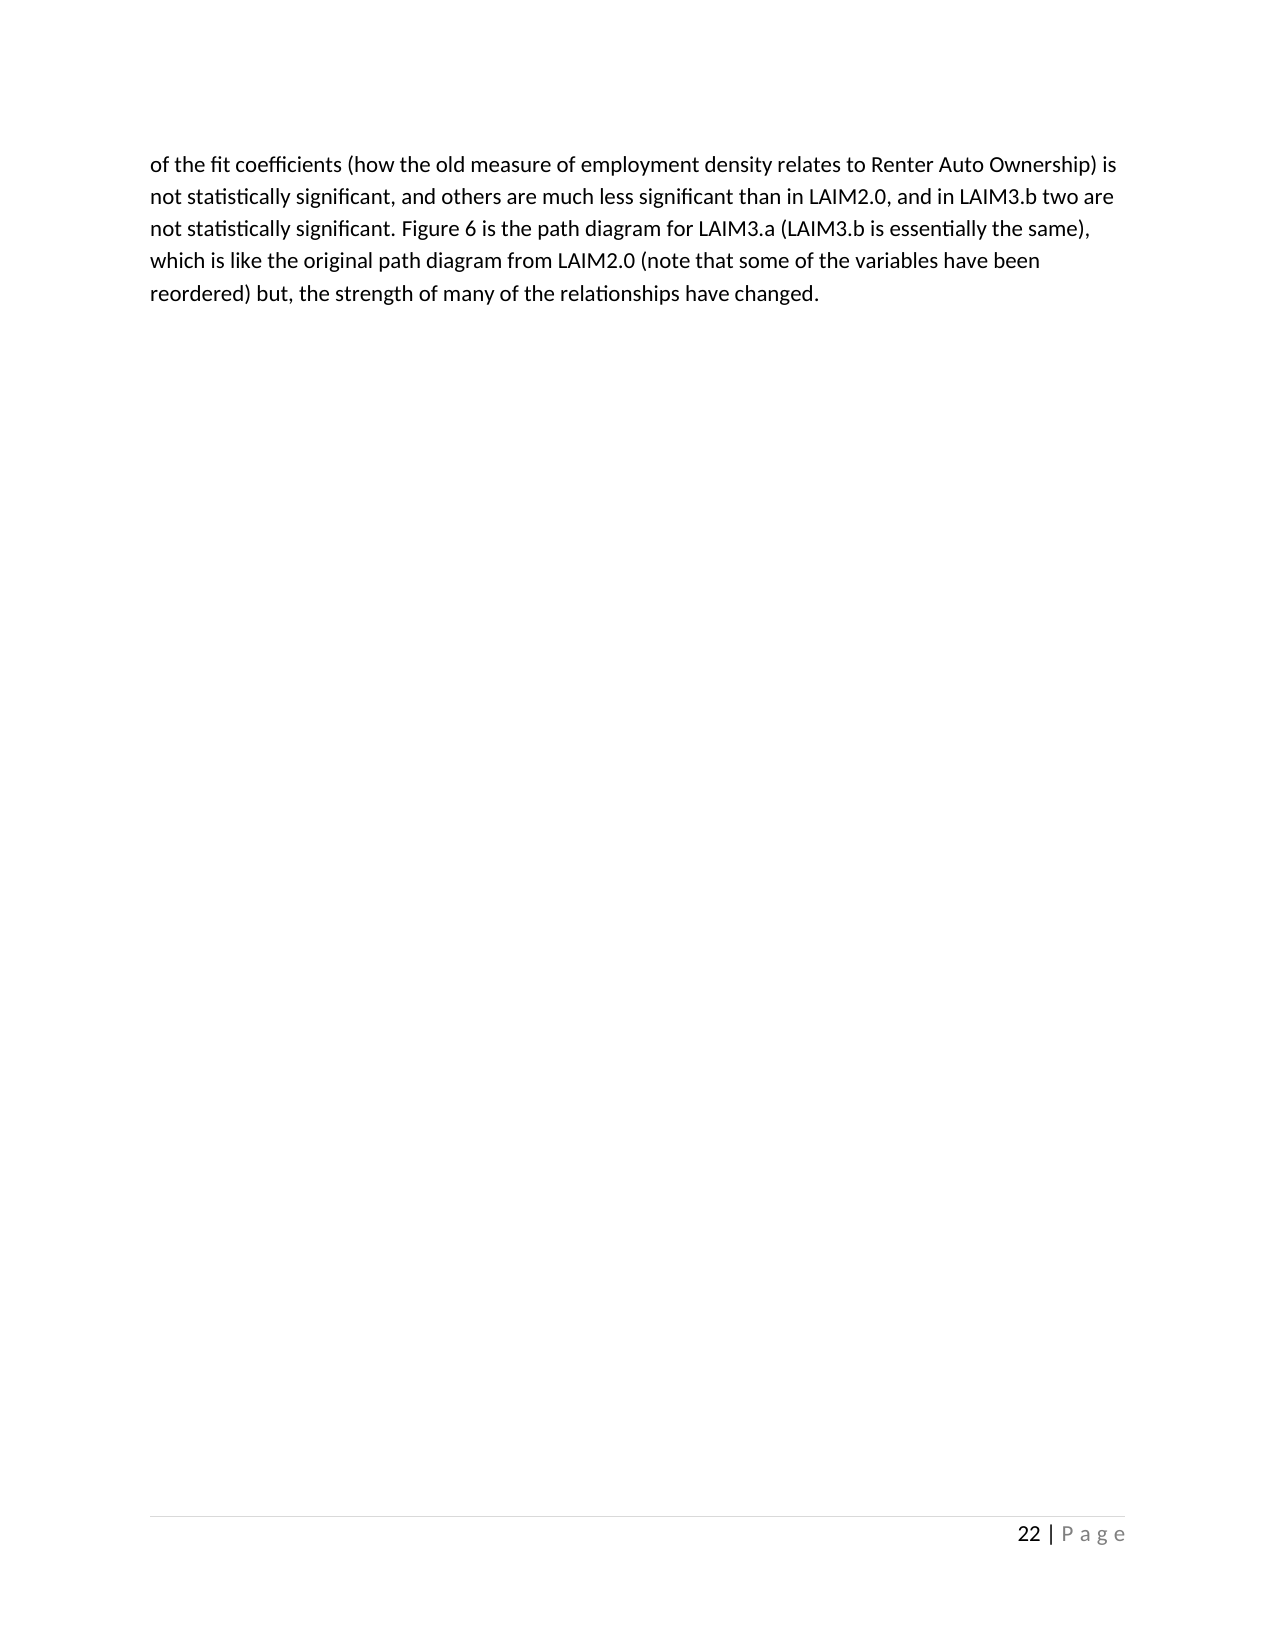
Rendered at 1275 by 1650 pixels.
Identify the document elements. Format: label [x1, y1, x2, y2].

text [150, 150, 1125, 307]
